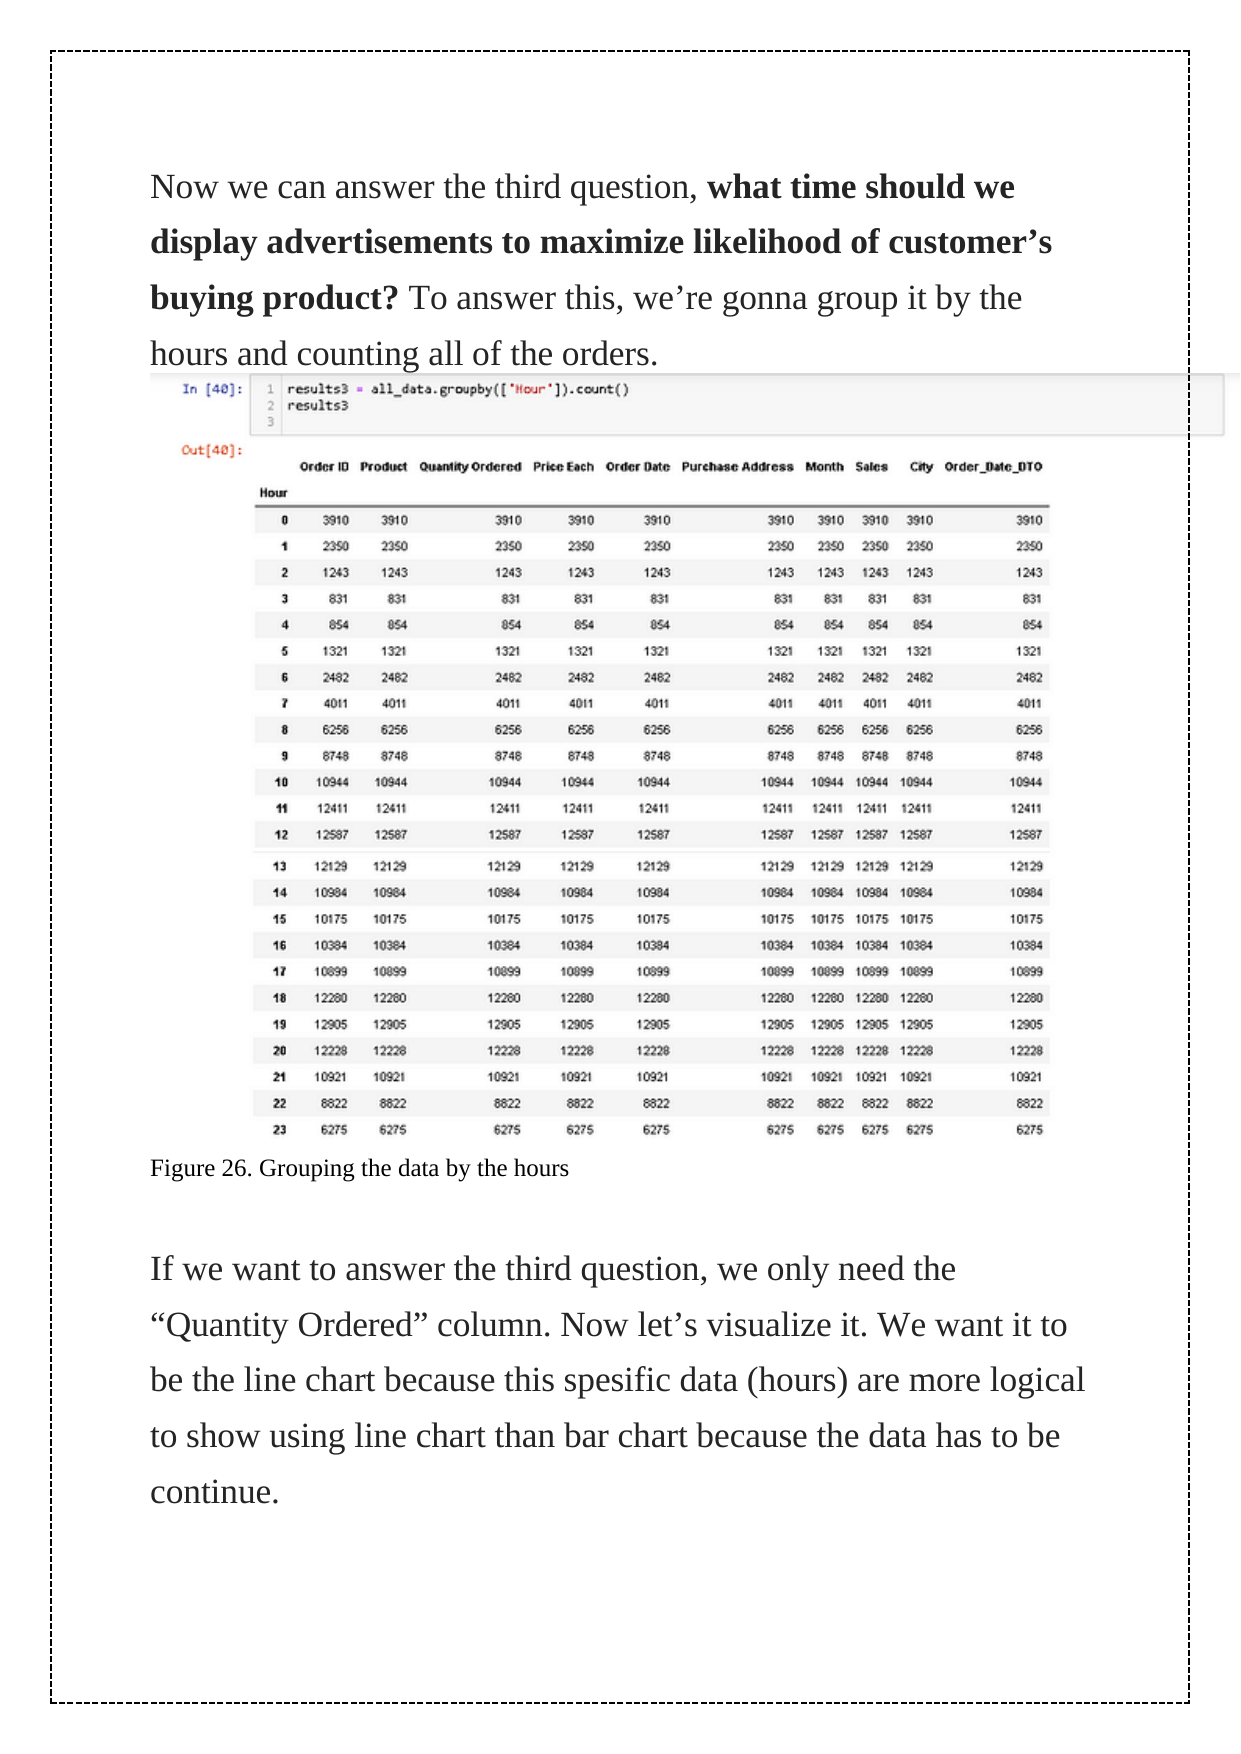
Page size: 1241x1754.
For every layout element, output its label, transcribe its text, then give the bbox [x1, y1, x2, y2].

text If we want to answer the third question, we only need the “Quantity Ordered” column. Now let’s visualize it. We want it to be the line chart because this spesific data (hours) are more logical to show using line chart than bar chart because the data has to be continue. [150, 1232, 1090, 1511]
text Figure 26. Grouping the data by the hours [150, 1154, 1090, 1182]
picture [150, 373, 1241, 1154]
text Now we can answer the third question, what time should we display advertisements to maximize likelihood of customer’s buying product? To answer this, we’re gonna group it by the hours and counting all of the orders. [150, 150, 1090, 373]
